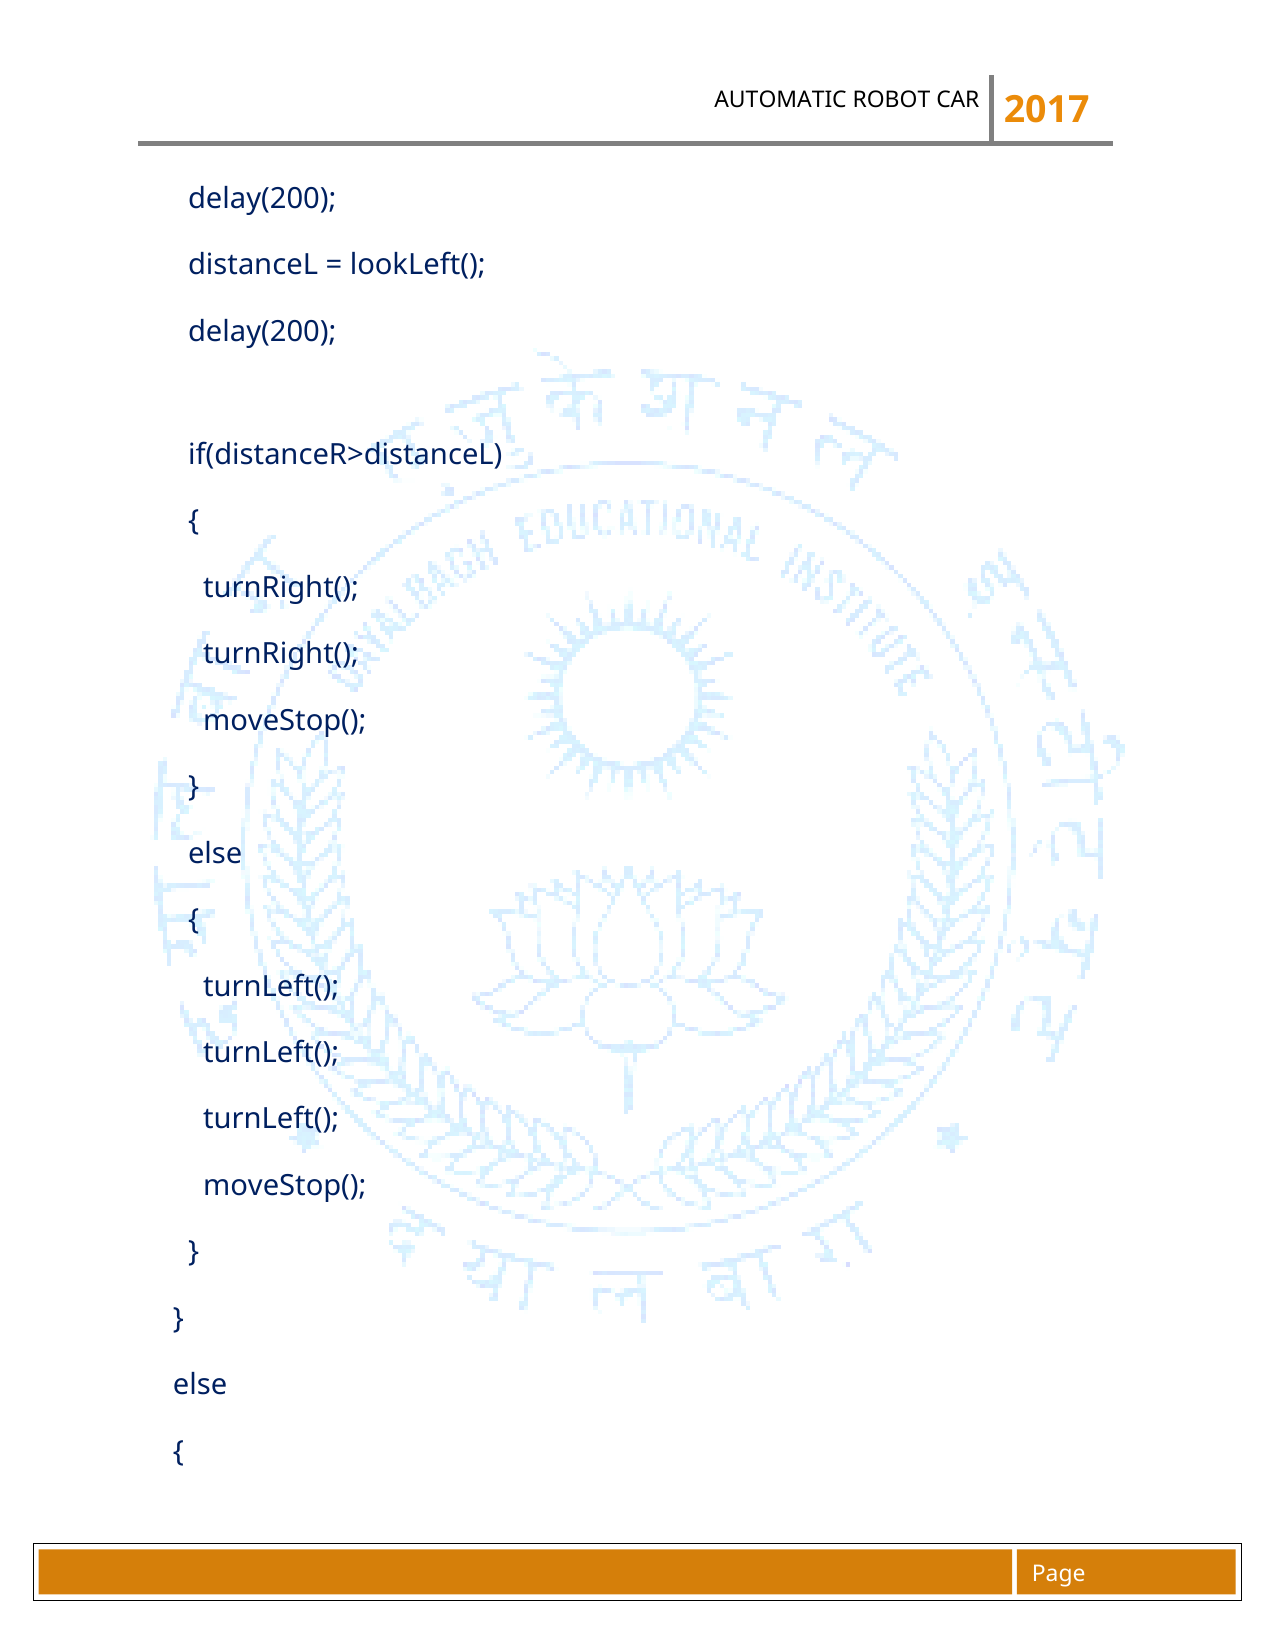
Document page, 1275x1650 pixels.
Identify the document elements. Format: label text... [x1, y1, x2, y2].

text { [150, 1430, 1125, 1470]
text turnRight(); [150, 566, 1125, 606]
text distanceL = lookLeft(); [150, 243, 1125, 283]
text { [150, 898, 1125, 938]
text else [150, 832, 1125, 872]
text } [150, 765, 1125, 805]
text if(distanceR>distanceL) [150, 433, 1125, 473]
text turnRight(); [150, 632, 1125, 672]
text } [150, 1297, 1125, 1337]
text turnLeft(); [150, 965, 1125, 1004]
text turnLeft(); [150, 1098, 1125, 1137]
text { [150, 499, 1125, 539]
text } [150, 1231, 1125, 1270]
text moveStop(); [150, 1164, 1125, 1204]
text else [150, 1363, 1125, 1403]
text delay(200); [150, 177, 1125, 217]
text delay(200); [150, 310, 1125, 349]
text turnLeft(); [150, 1031, 1125, 1071]
text moveStop(); [150, 699, 1125, 739]
